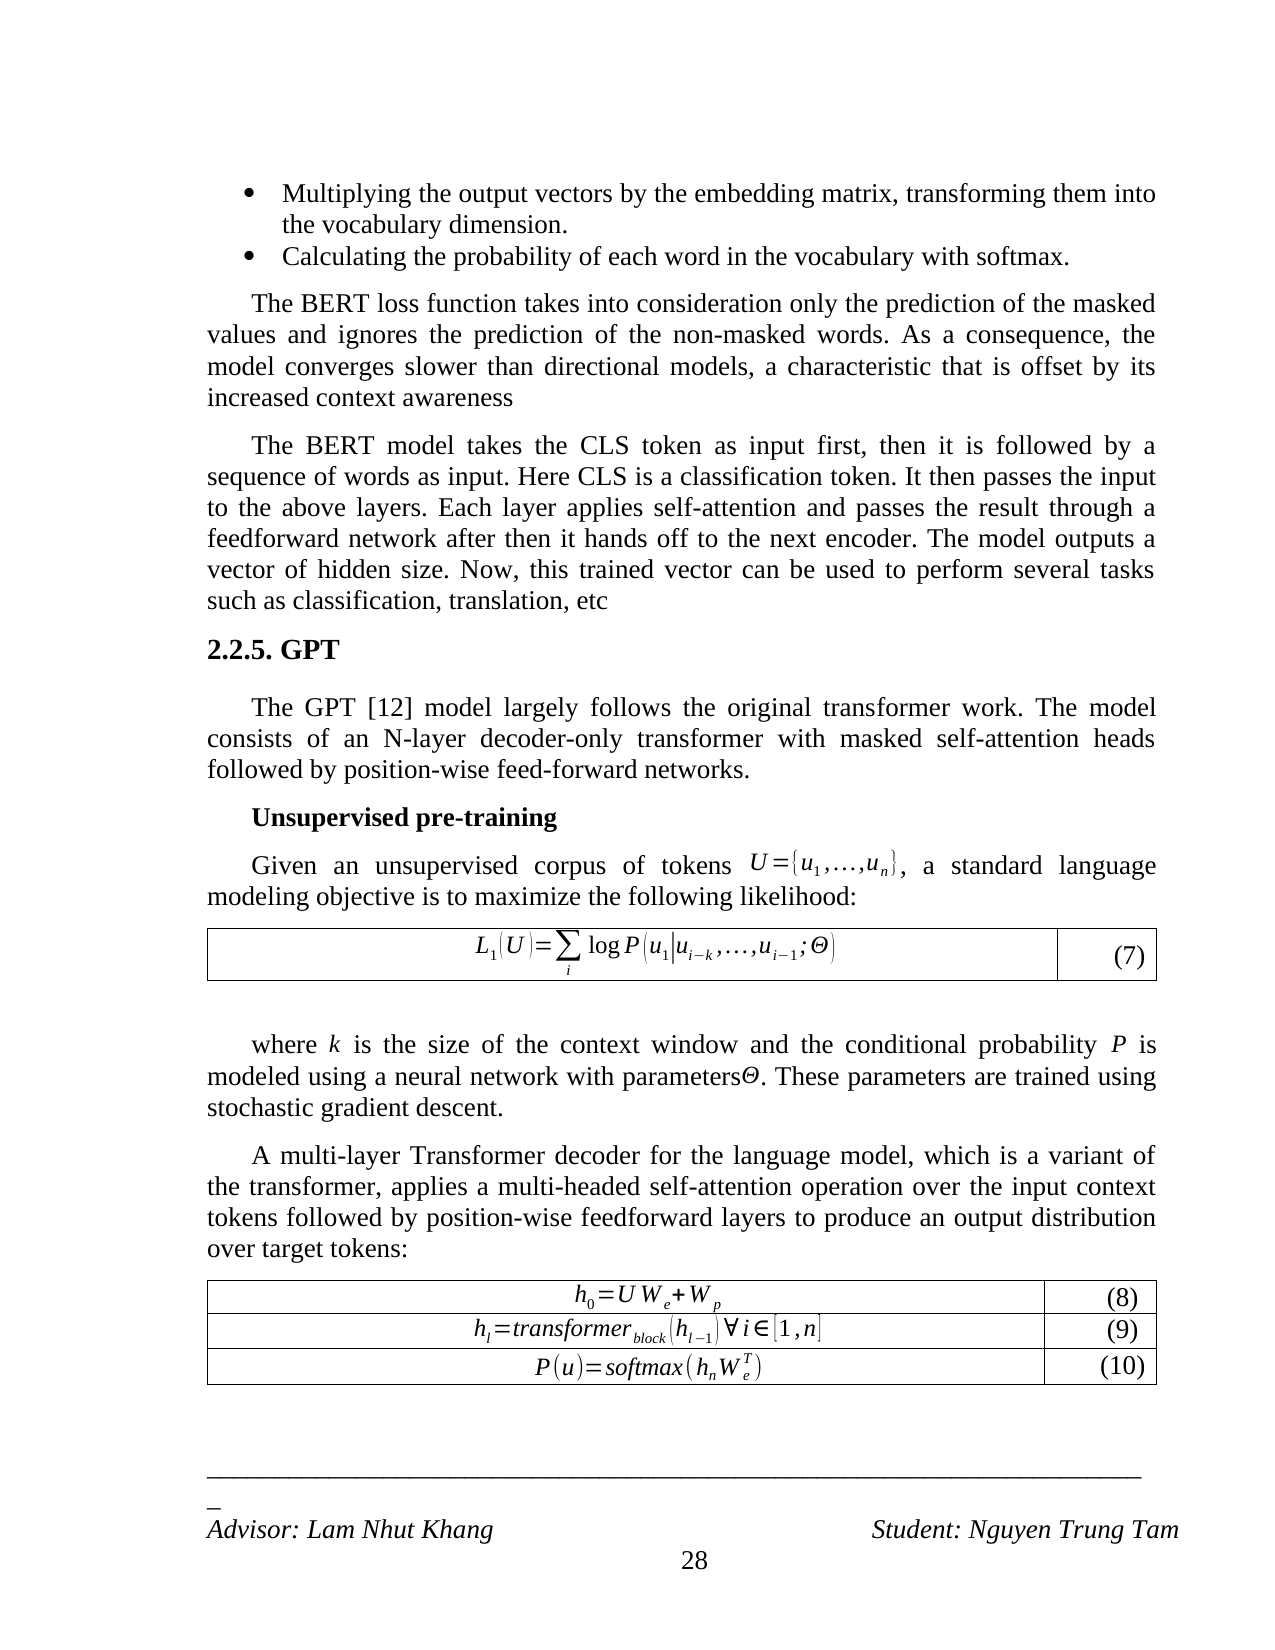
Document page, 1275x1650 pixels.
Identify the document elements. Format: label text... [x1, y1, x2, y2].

list Multiplying the output vectors by the embedding matrix, transforming them into the vocabulary dimension. [244, 177, 1157, 239]
text The BERT loss function takes into consideration only the prediction of the masked values and ignores the prediction of the non-masked words. As a consequence, the model converges slower than directional models, a characteristic that is offset by its increased context awareness [207, 287, 1157, 412]
list Calculating the probability of each word in the vocabulary with softmax. [244, 239, 1157, 271]
text Given an unsupervised corpus of tokens , a standard language modeling objective is to maximize the following likelihood: [207, 849, 1157, 911]
table_cell [208, 1349, 1044, 1384]
text The GPT model largely follows the original transformer work. The model consists of an N-layer decoder-only transformer with masked self-attention heads followed by position-wise feed-forward networks. [207, 691, 1157, 784]
table_cell (10) [1045, 1349, 1156, 1384]
text A multi-layer Transformer decoder for the language model, which is a variant of the transformer, applies a multi-headed self-attention operation over the input context tokens followed by position-wise feedforward layers to produce an output distribution over target tokens: [207, 1139, 1157, 1263]
table_header [208, 1281, 1044, 1312]
subtitle GPT [207, 632, 1157, 666]
table_cell (9) [1045, 1314, 1156, 1348]
table_cell [208, 1314, 1044, 1348]
table_header [208, 929, 1057, 980]
text Unsupervised pre-training [207, 801, 1157, 832]
table_header (7) [1058, 929, 1156, 980]
text where is the size of the context window and the conditional probability is modeled using a neural network with parameters. These parameters are trained using stochastic gradient descent. [207, 1029, 1157, 1122]
text The BERT model takes the CLS token as input first, then it is followed by a sequence of words as input. Here CLS is a classification token. It then passes the input to the above layers. Each layer applies self-attention and passes the result through a feedforward network after then it hands off to the next encoder. The model outputs a vector of hidden size. Now, this trained vector can be used to perform several tasks such as classification, translation, etc [207, 429, 1157, 616]
table_header (8) [1045, 1281, 1156, 1312]
